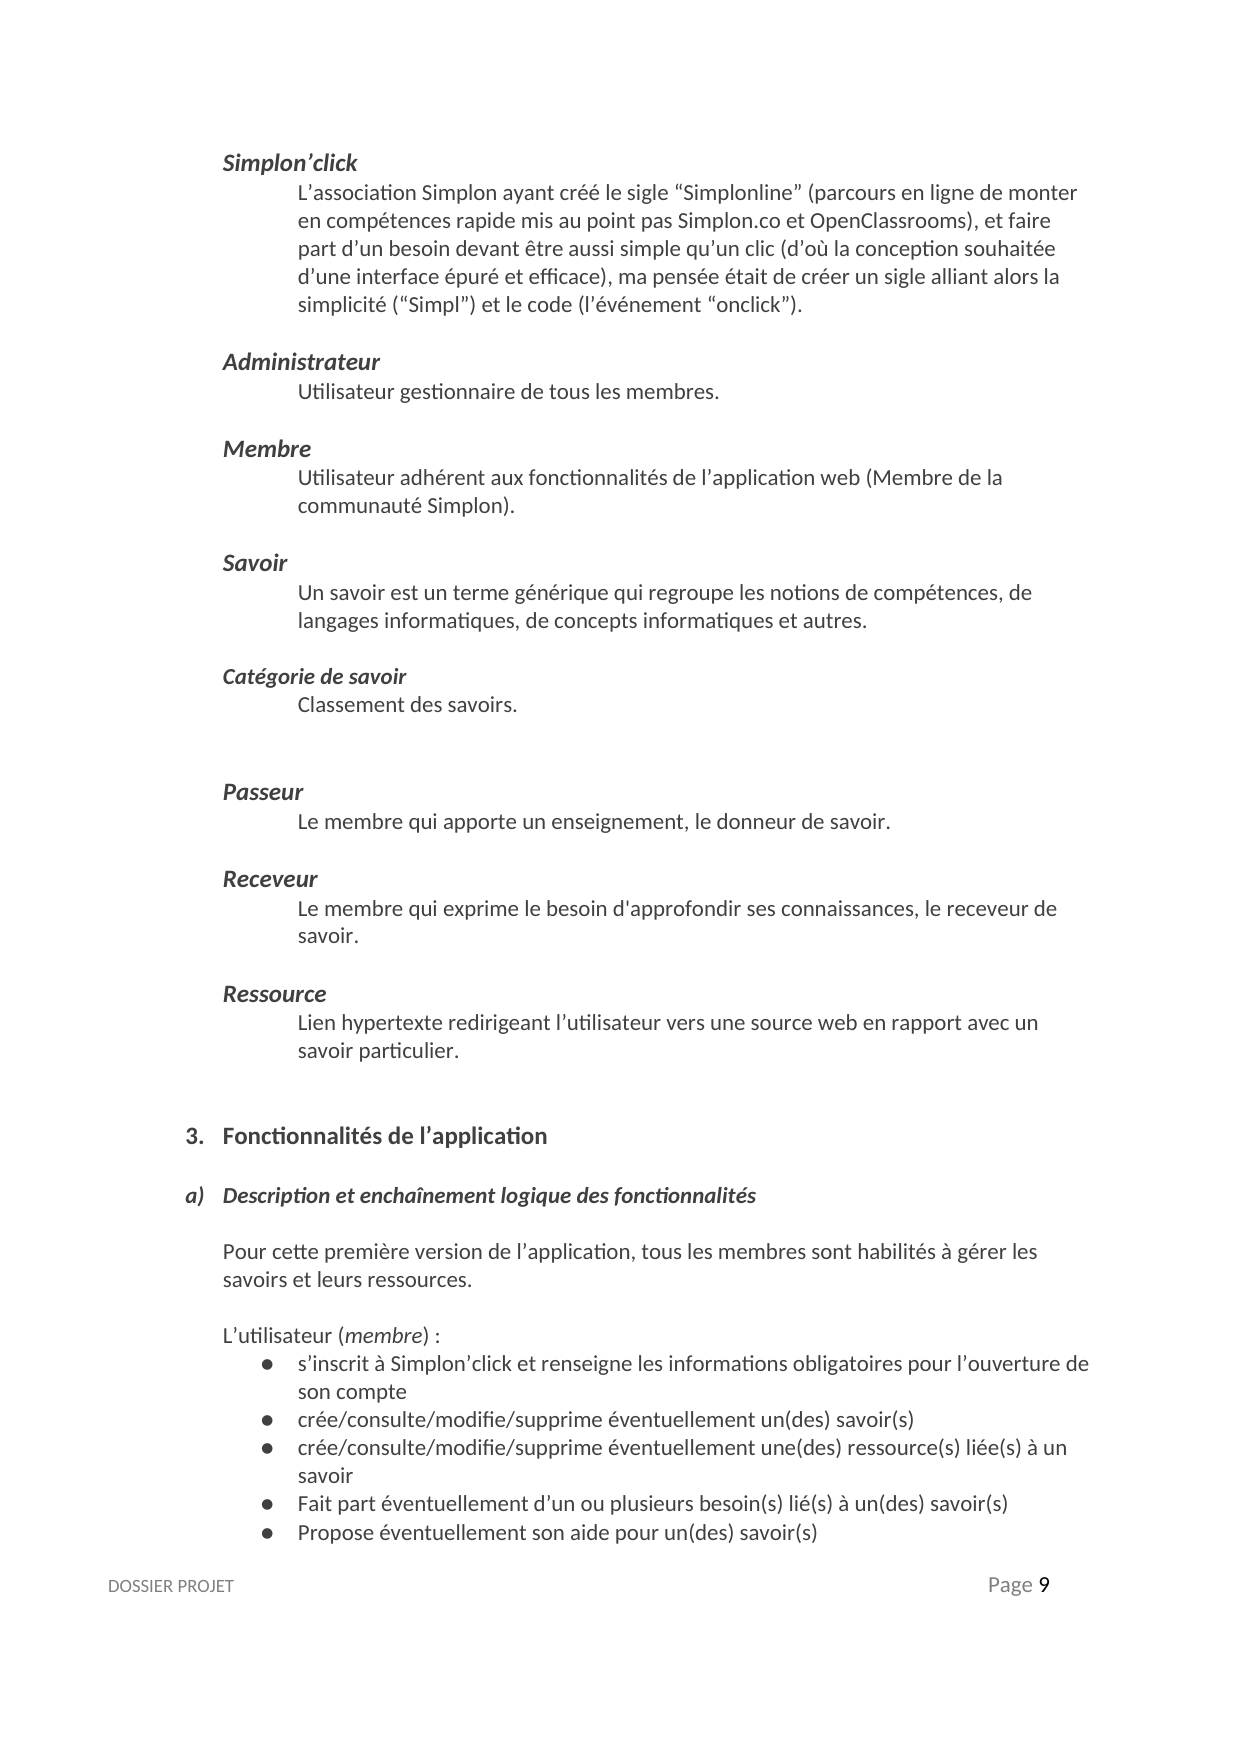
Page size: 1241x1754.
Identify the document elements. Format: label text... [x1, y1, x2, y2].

list Propose éventuellement son aide pour un(des) savoir(s) [260, 1518, 1093, 1546]
text Utilisateur adhérent aux fonctionnalités de l’application web (Membre de la communauté Simplon). [298, 463, 1093, 519]
text Receveur [148, 863, 1093, 894]
text Catégorie de savoir [148, 662, 1093, 690]
text L’association Simplon ayant créé le sigle “Simplonline” (parcours en ligne de monter en compétences rapide mis au point pas Simplon.co et OpenClassrooms), et faire part d’un besoin devant être aussi simple qu’un clic (d’où la conception souhaitée d’une interface épuré et efficace), ma pensée était de créer un sigle alliant alors la simplicité (“Simpl”) et le code (l’événement “onclick”). [298, 178, 1093, 318]
text Un savoir est un terme générique qui regroupe les notions de compétences, de langages informatiques, de concepts informatiques et autres. [298, 578, 1093, 634]
text Savoir [148, 547, 1093, 578]
text L’utilisateur (membre) : [223, 1321, 1093, 1349]
text Classement des savoirs. [223, 690, 1093, 718]
list Description et enchaînement logique des fonctionnalités [185, 1181, 1093, 1209]
text Pour cette première version de l’application, tous les membres sont habilités à gérer les savoirs et leurs ressources. [223, 1237, 1093, 1293]
text Simplon’click [148, 148, 1093, 178]
text Lien hypertexte redirigeant l’utilisateur vers une source web en rapport avec un savoir particulier. [298, 1008, 1093, 1064]
list s’inscrit à Simplon’click et renseigne les informations obligatoires pour l’ouverture de son compte [260, 1349, 1093, 1406]
list Fait part éventuellement d’un ou plusieurs besoin(s) lié(s) à un(des) savoir(s) [260, 1489, 1093, 1518]
text Utilisateur gestionnaire de tous les membres. [148, 377, 1093, 405]
text Passeur [148, 777, 1093, 807]
text Le membre qui apporte un enseignement, le donneur de savoir. [148, 807, 1093, 835]
list crée/consulte/modifie/supprime éventuellement une(des) ressource(s) liée(s) à un savoir [260, 1433, 1093, 1489]
text Le membre qui exprime le besoin d'approfondir ses connaissances, le receveur de savoir. [298, 894, 1093, 950]
list crée/consulte/modifie/supprime éventuellement un(des) savoir(s) [260, 1406, 1093, 1433]
list Fonctionnalités de l’application [185, 1120, 1093, 1151]
text Membre [148, 433, 1093, 463]
text Ressource [148, 978, 1093, 1008]
text Administrateur [148, 346, 1093, 377]
